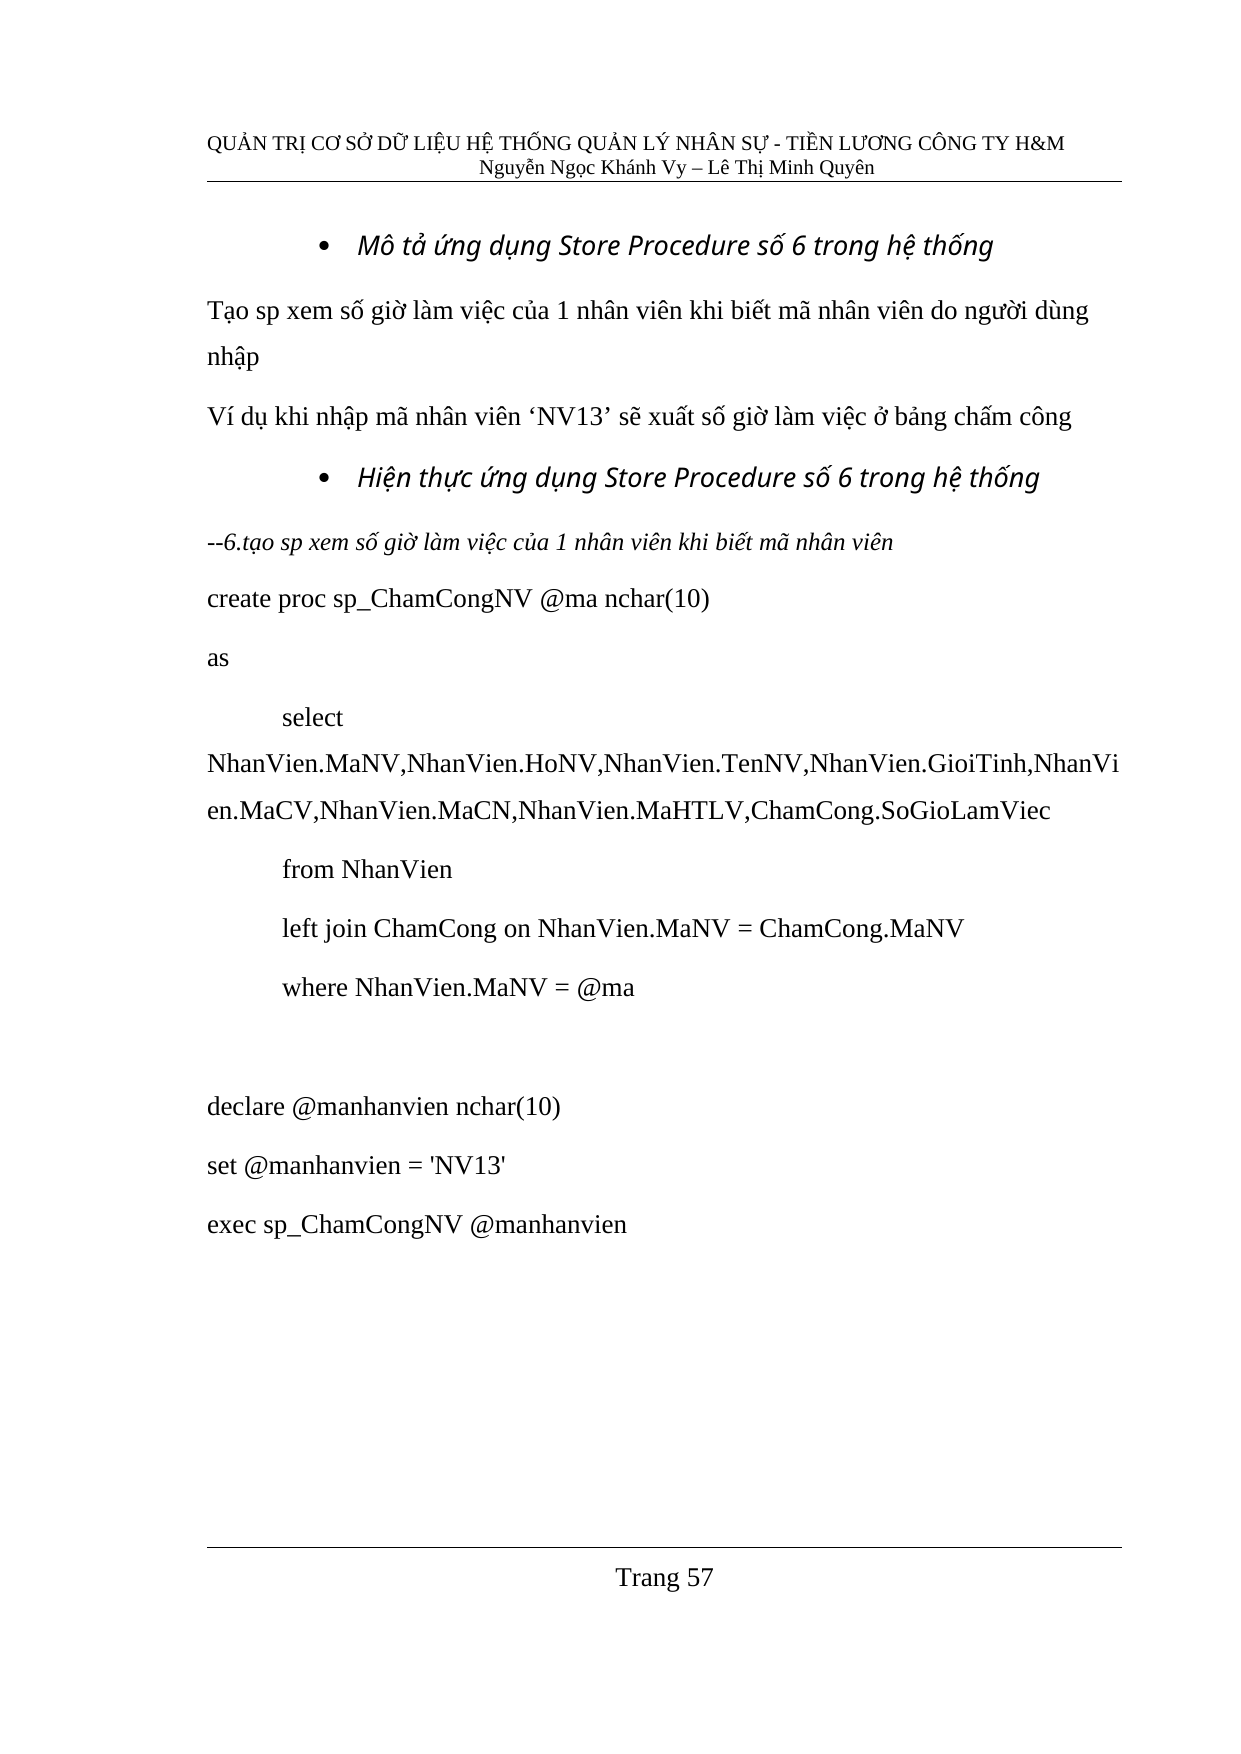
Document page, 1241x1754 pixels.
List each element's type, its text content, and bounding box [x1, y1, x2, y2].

text Tạo sp xem số giờ làm việc của 1 nhân viên khi biết mã nhân viên do người dùng nhập [207, 294, 1122, 372]
text as [207, 641, 1122, 673]
text left join ChamCong on NhanVien.MaNV = ChamCong.MaNV [207, 912, 1122, 943]
text select NhanVien.MaNV,NhanVien.HoNV,NhanVien.TenNV,NhanVien.GioiTinh,NhanVien.MaCV,NhanVien.MaCN,NhanVien.MaHTLV,ChamCong.SoGioLamViec [207, 701, 1122, 825]
subtitle Mô tả ứng dụng Store Procedure số 6 trong hệ thống [319, 226, 1122, 263]
text where NhanVien.MaNV = @ma [207, 971, 1122, 1003]
text --6.tạo sp xem số giờ làm việc của 1 nhân viên khi biết mã nhân viên [207, 527, 1122, 555]
text exec sp_ChamCongNV @manhanvien [207, 1208, 1122, 1239]
text declare @manhanvien nchar(10) [207, 1090, 1122, 1121]
text from NhanVien [207, 853, 1122, 884]
text create proc sp_ChamCongNV @ma nchar(10) [207, 582, 1122, 613]
text set @manhanvien = 'NV13' [207, 1149, 1122, 1180]
subtitle Hiện thực ứng dụng Store Procedure số 6 trong hệ thống [319, 459, 1122, 496]
text Ví dụ khi nhập mã nhân viên ‘NV13’ sẽ xuất số giờ làm việc ở bảng chấm công [207, 400, 1122, 431]
